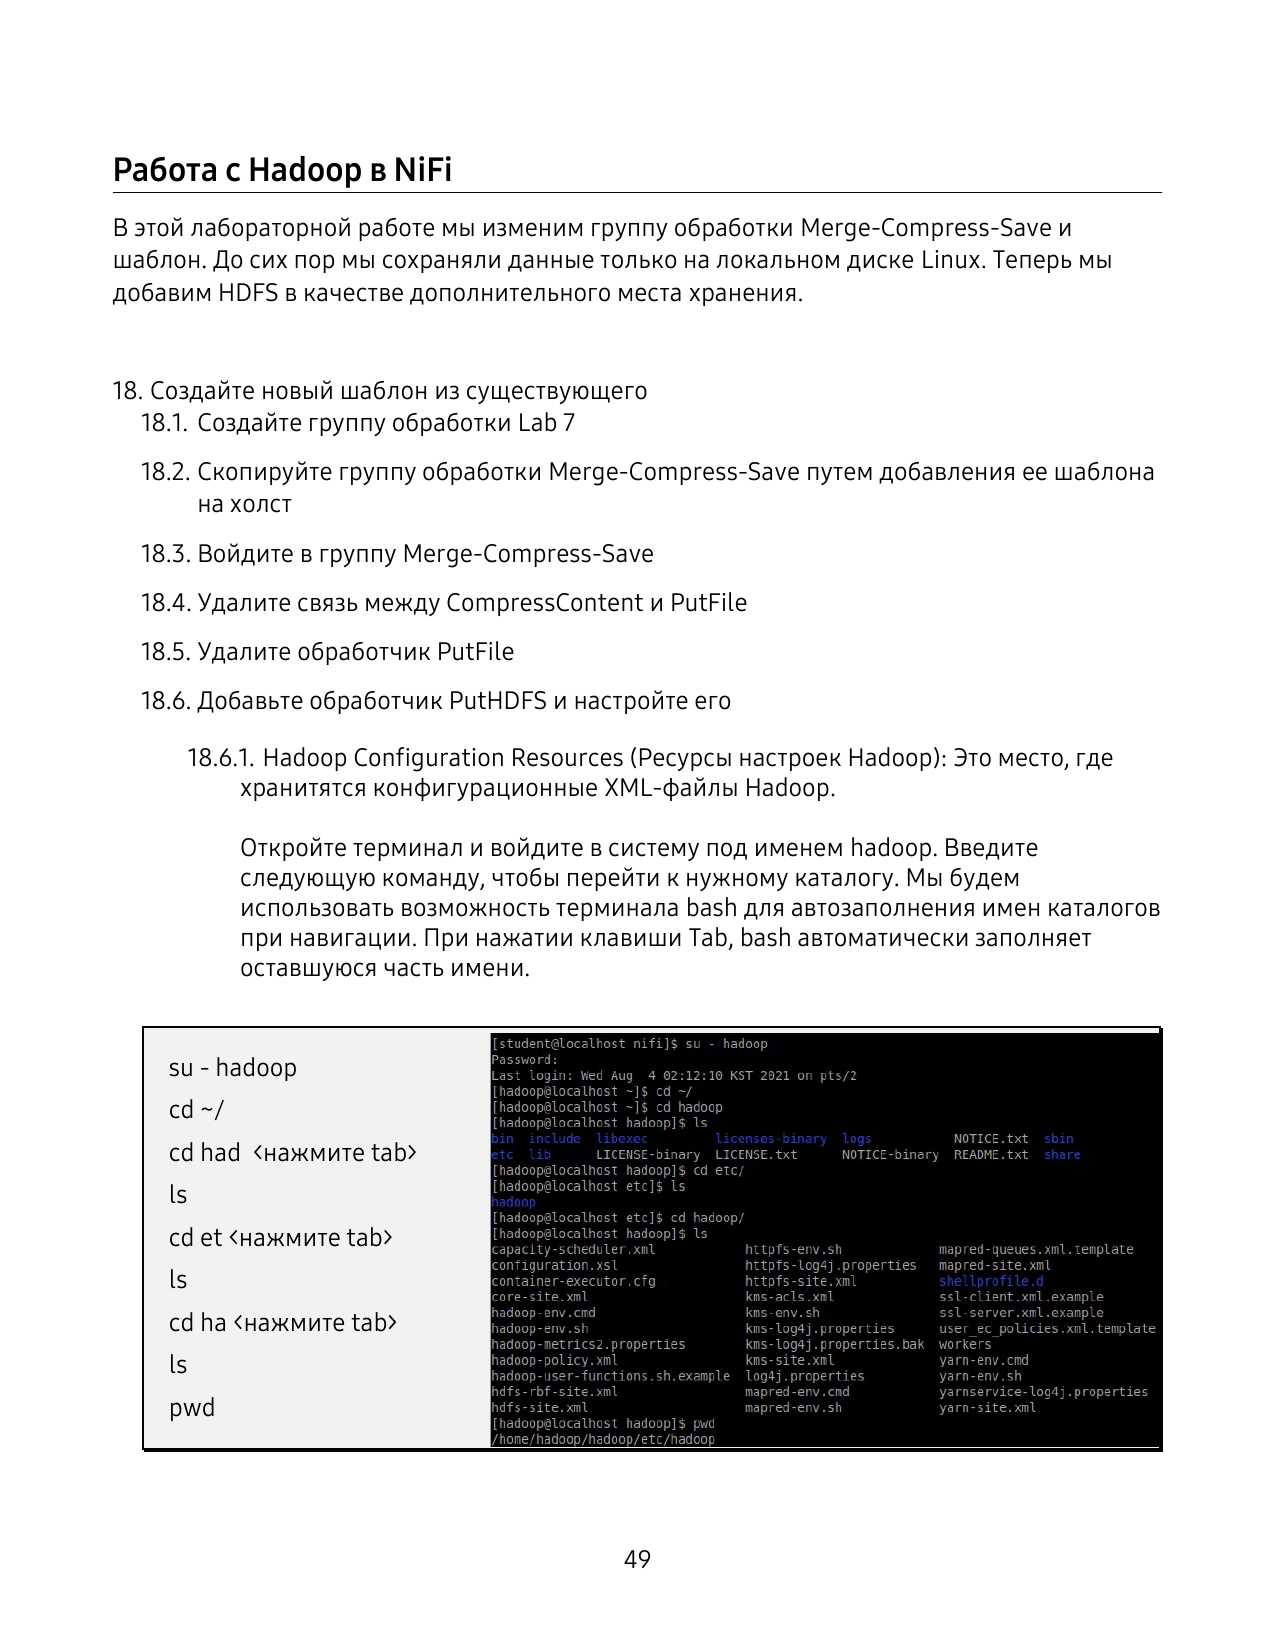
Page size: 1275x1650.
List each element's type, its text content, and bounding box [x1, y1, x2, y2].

list Войдите в группу Merge-Compress-Save [141, 539, 1162, 569]
list Удалите обработчик PutFile [141, 637, 1162, 667]
list Добавьте обработчик PutHDFS и настройте его [141, 686, 1162, 716]
list Скопируйте группу обработки Merge-Compress-Save путем добавления ее шаблона на холст [141, 457, 1162, 520]
text ls [144, 1238, 490, 1281]
text cd had <нажмите tab> [144, 1111, 490, 1153]
text su - hadoop [144, 1028, 1159, 1068]
text ls [144, 1153, 490, 1196]
subtitle Работа с Hadoop в NiFi [112, 150, 1162, 193]
text В этой лабораторной работе мы изменим группу обработки Merge-Compress-Save и шаблон. До сих пор мы сохраняли данные только на локальном диске Linux. Теперь мы добавим HDFS в качестве дополнительного места хранения. [112, 213, 1162, 308]
text pwd [144, 1366, 1159, 1448]
list Создайте новый шаблон из существующего [112, 376, 1162, 406]
picture [490, 1033, 1162, 1447]
text cd et <нажмите tab> [144, 1196, 490, 1238]
list Создайте группу обработки Lab 7 [141, 408, 1162, 438]
text cd ~/ [144, 1068, 490, 1111]
text cd ha <нажмите tab> [144, 1281, 490, 1323]
list Удалите связь между CompressContent и PutFile [141, 588, 1162, 618]
text ls [144, 1323, 490, 1366]
subtitle Hadoop Configuration Resources (Ресурсы настроек Hadoop): Это место, где хранитятся конфигурационные XML-файлы Hadoop. Откройте терминал и войдите в систему под именем hadoop. Введите следующую команду, чтобы перейти к нужному каталогу. Мы будем использовать возможность терминала bash для автозаполнения имен каталогов при навигации. При нажатии клавиши Tab, bash автоматически заполняет оставшуюся часть имени. [187, 743, 1162, 1013]
